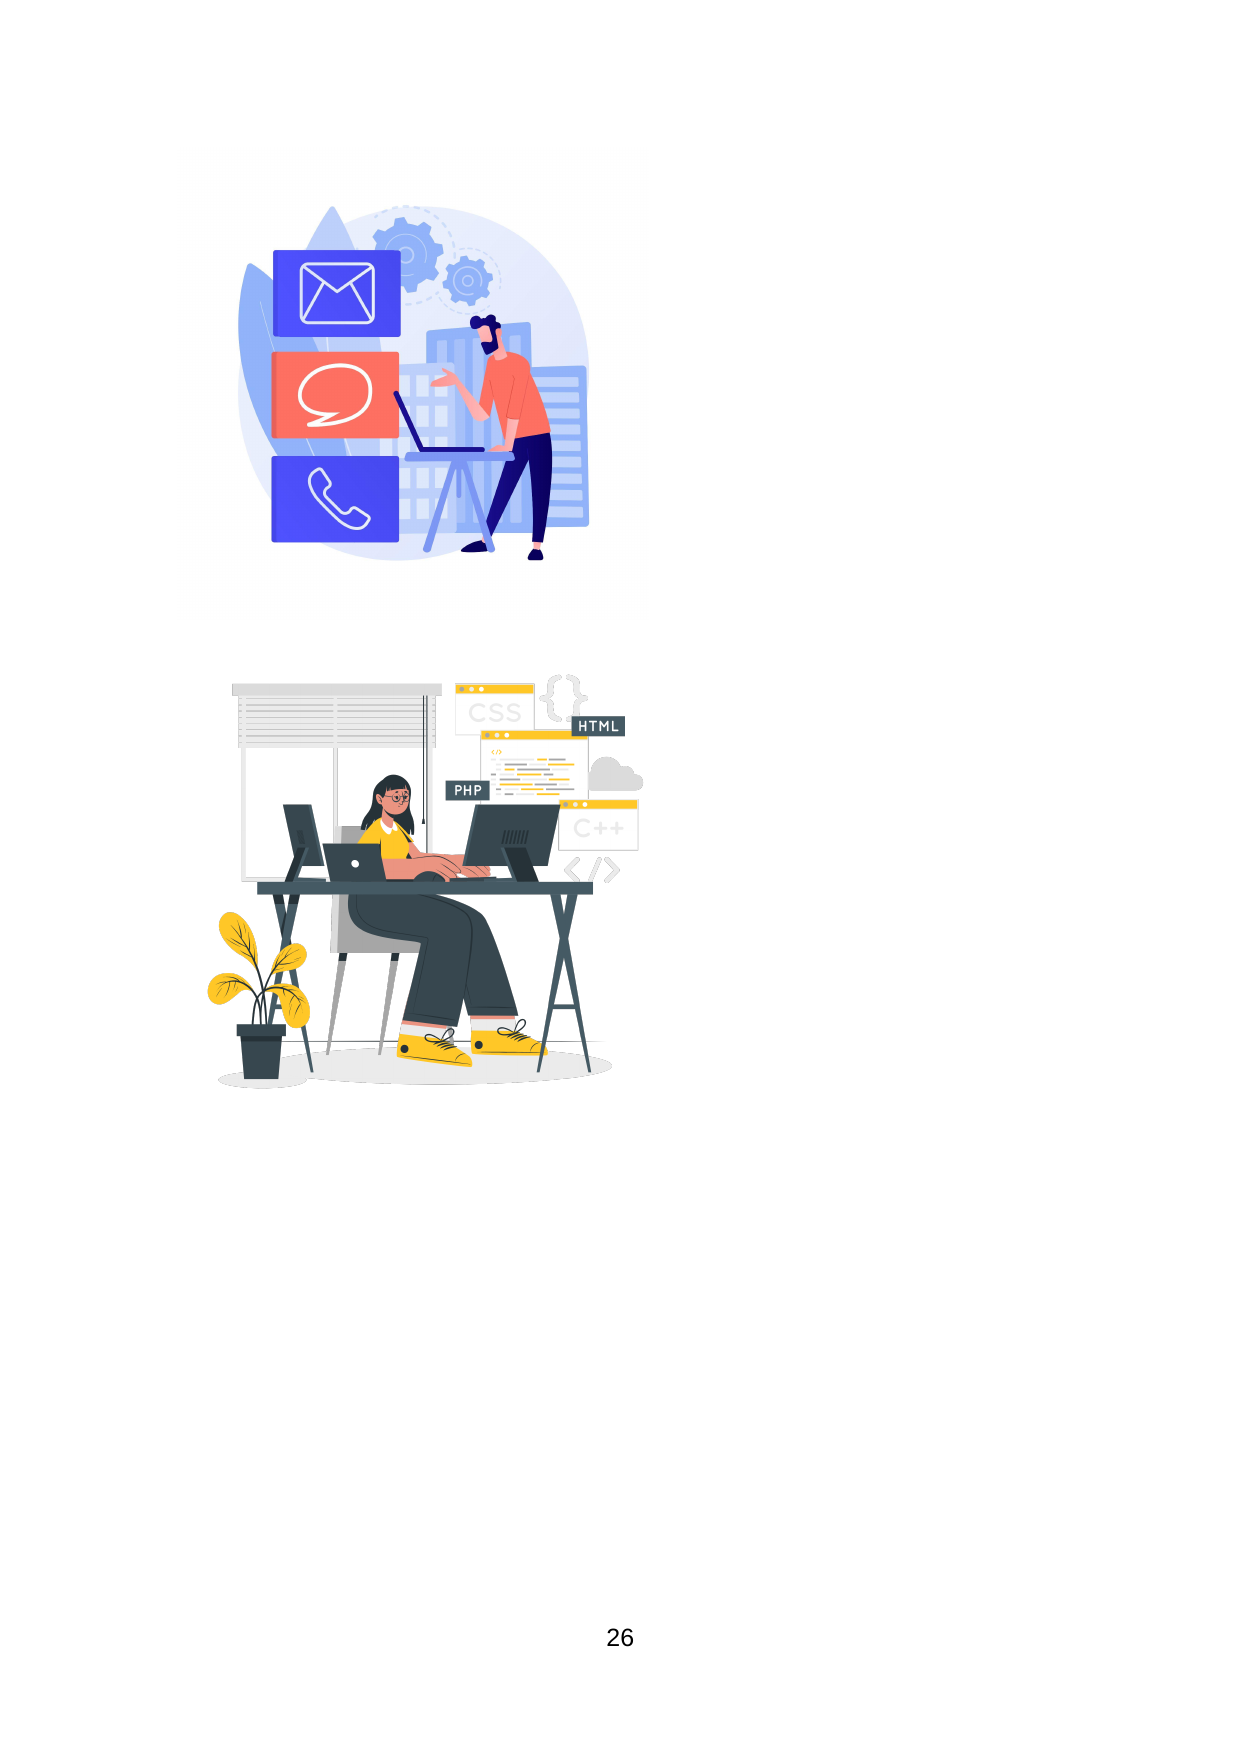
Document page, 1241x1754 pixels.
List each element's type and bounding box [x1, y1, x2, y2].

picture [177, 147, 649, 620]
picture [177, 623, 673, 1120]
